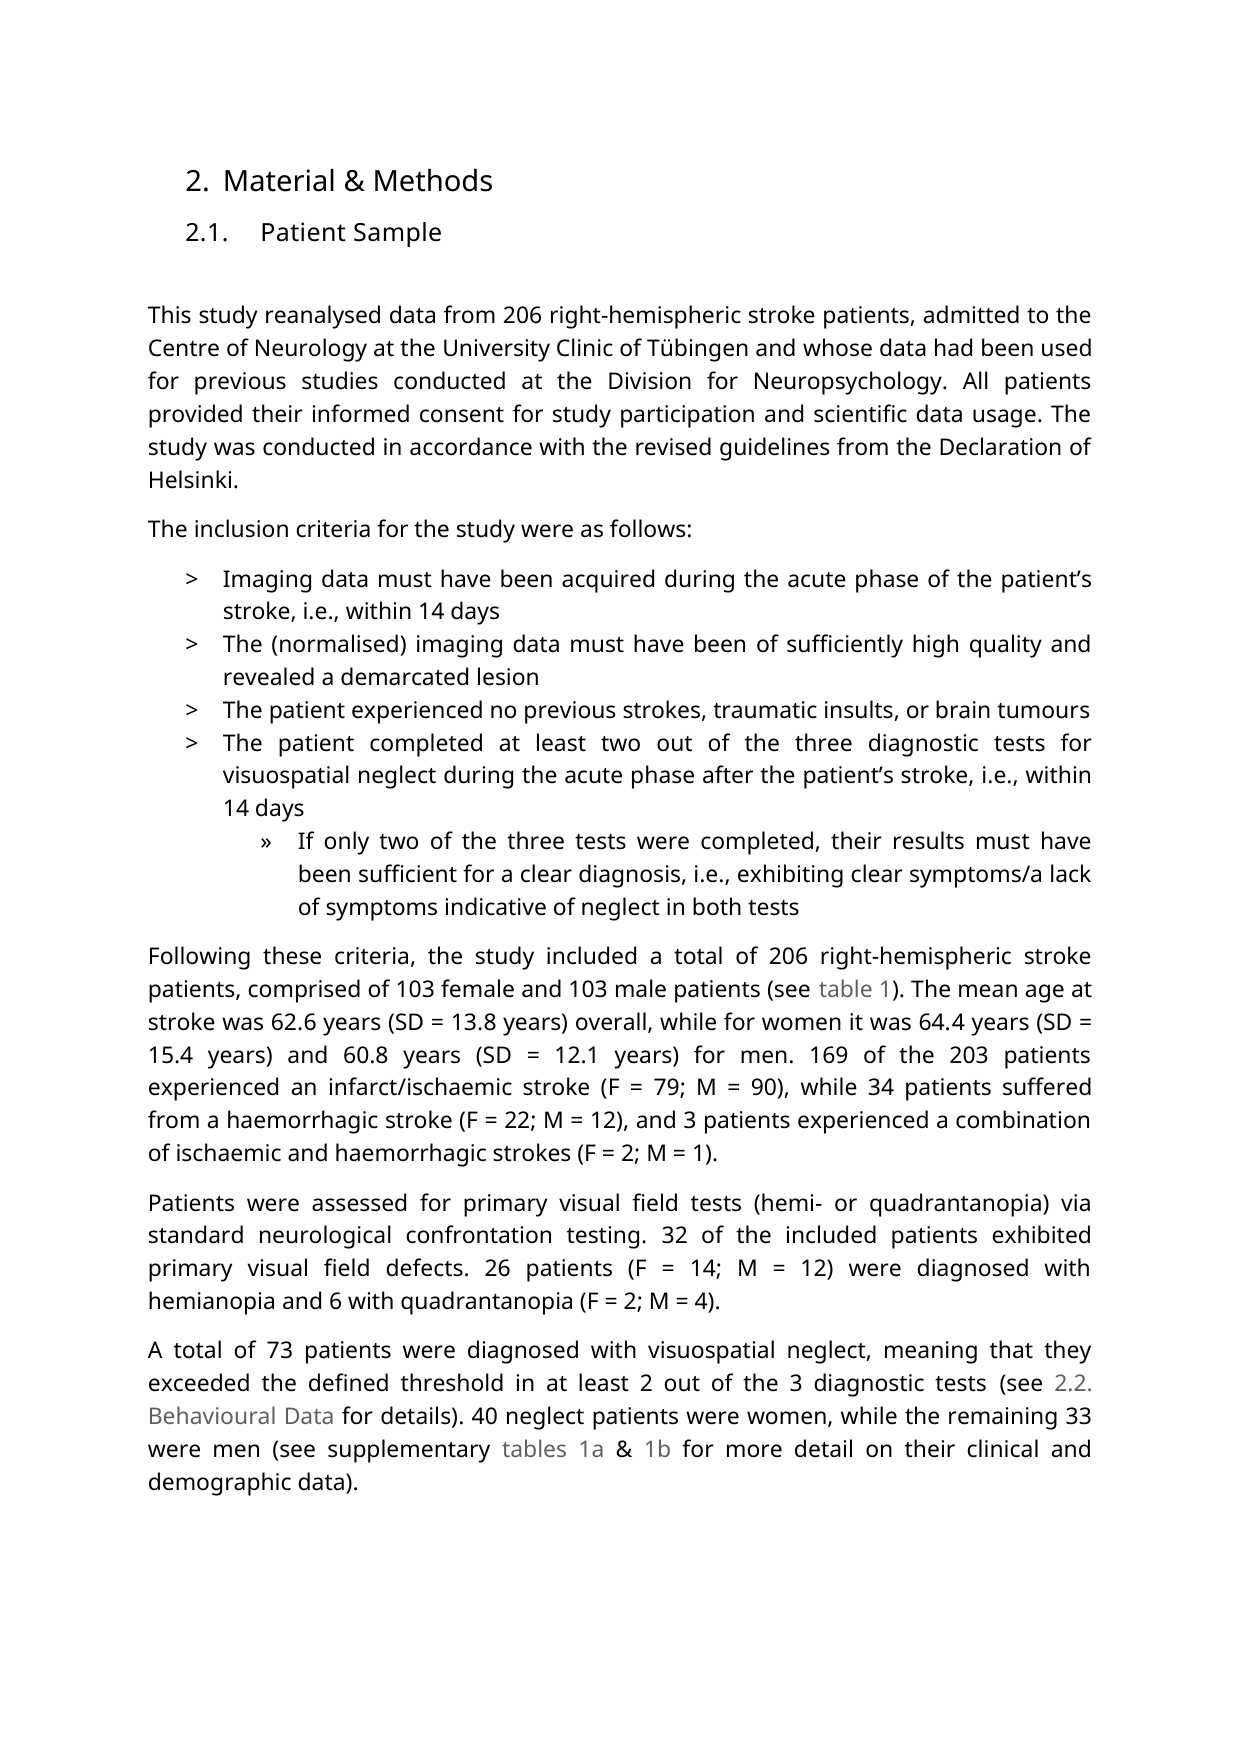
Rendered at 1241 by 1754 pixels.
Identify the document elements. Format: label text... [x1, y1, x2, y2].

text This study reanalysed data from 206 right-hemispheric stroke patients, admitted to the Centre of Neurology at the University Clinic of Tübingen and whose data had been used for previous studies conducted at the Division for Neuropsychology. All patients provided their informed consent for study participation and scientific data usage. The study was conducted in accordance with the revised guidelines from the Declaration of Helsinki. [148, 299, 1093, 495]
text Patients were assessed for primary visual field tests (hemi- or quadrantanopia) via standard neurological confrontation testing. 32 of the included patients exhibited primary visual field defects. 26 patients (F = 14; M = 12) were diagnosed with hemianopia and 6 with quadrantanopia (F = 2; M = 4). [148, 1186, 1093, 1316]
text A total of 73 patients were diagnosed with visuospatial neglect, meaning that they exceeded the defined threshold in at least 2 out of the 3 diagnostic tests (see 2.2. Behavioural Data for details). 40 neglect patients were women, while the remaining 33 were men (see supplementary tables 1a & 1b for more detail on their clinical and demographic data). [148, 1334, 1093, 1497]
text The inclusion criteria for the study were as follows: [148, 513, 1093, 544]
list Imaging data must have been acquired during the acute phase of the patient’s stroke, i.e., within 14 days [185, 562, 1093, 627]
list The (normalised) imaging data must have been of sufficiently high quality and revealed a demarcated lesion [185, 628, 1093, 692]
list The patient experienced no previous strokes, traumatic insults, or brain tumours [185, 694, 1093, 725]
text Following these criteria, the study included a total of 206 right-hemispheric stroke patients, comprised of 103 female and 103 male patients (see table 1). The mean age at stroke was 62.6 years (SD = 13.8 years) overall, while for women it was 64.4 years (SD = 15.4 years) and 60.8 years (SD = 12.1 years) for men. 169 of the 203 patients experienced an infarct/ischaemic stroke (F = 79; M = 90), while 34 patients suffered from a haemorrhagic stroke (F = 22; M = 12), and 3 patients experienced a combination of ischaemic and haemorrhagic strokes (F = 2; M = 1). [148, 940, 1093, 1168]
list If only two of the three tests were completed, their results must have been sufficient for a clear diagnosis, i.e., exhibiting clear symptoms/a lack of symptoms indicative of neglect in both tests [260, 825, 1093, 922]
subtitle Material & Methods [185, 160, 1093, 200]
list The patient completed at least two out of the three diagnostic tests for visuospatial neglect during the acute phase after the patient’s stroke, i.e., within 14 days [185, 727, 1093, 823]
subtitle Patient Sample [185, 214, 1093, 248]
